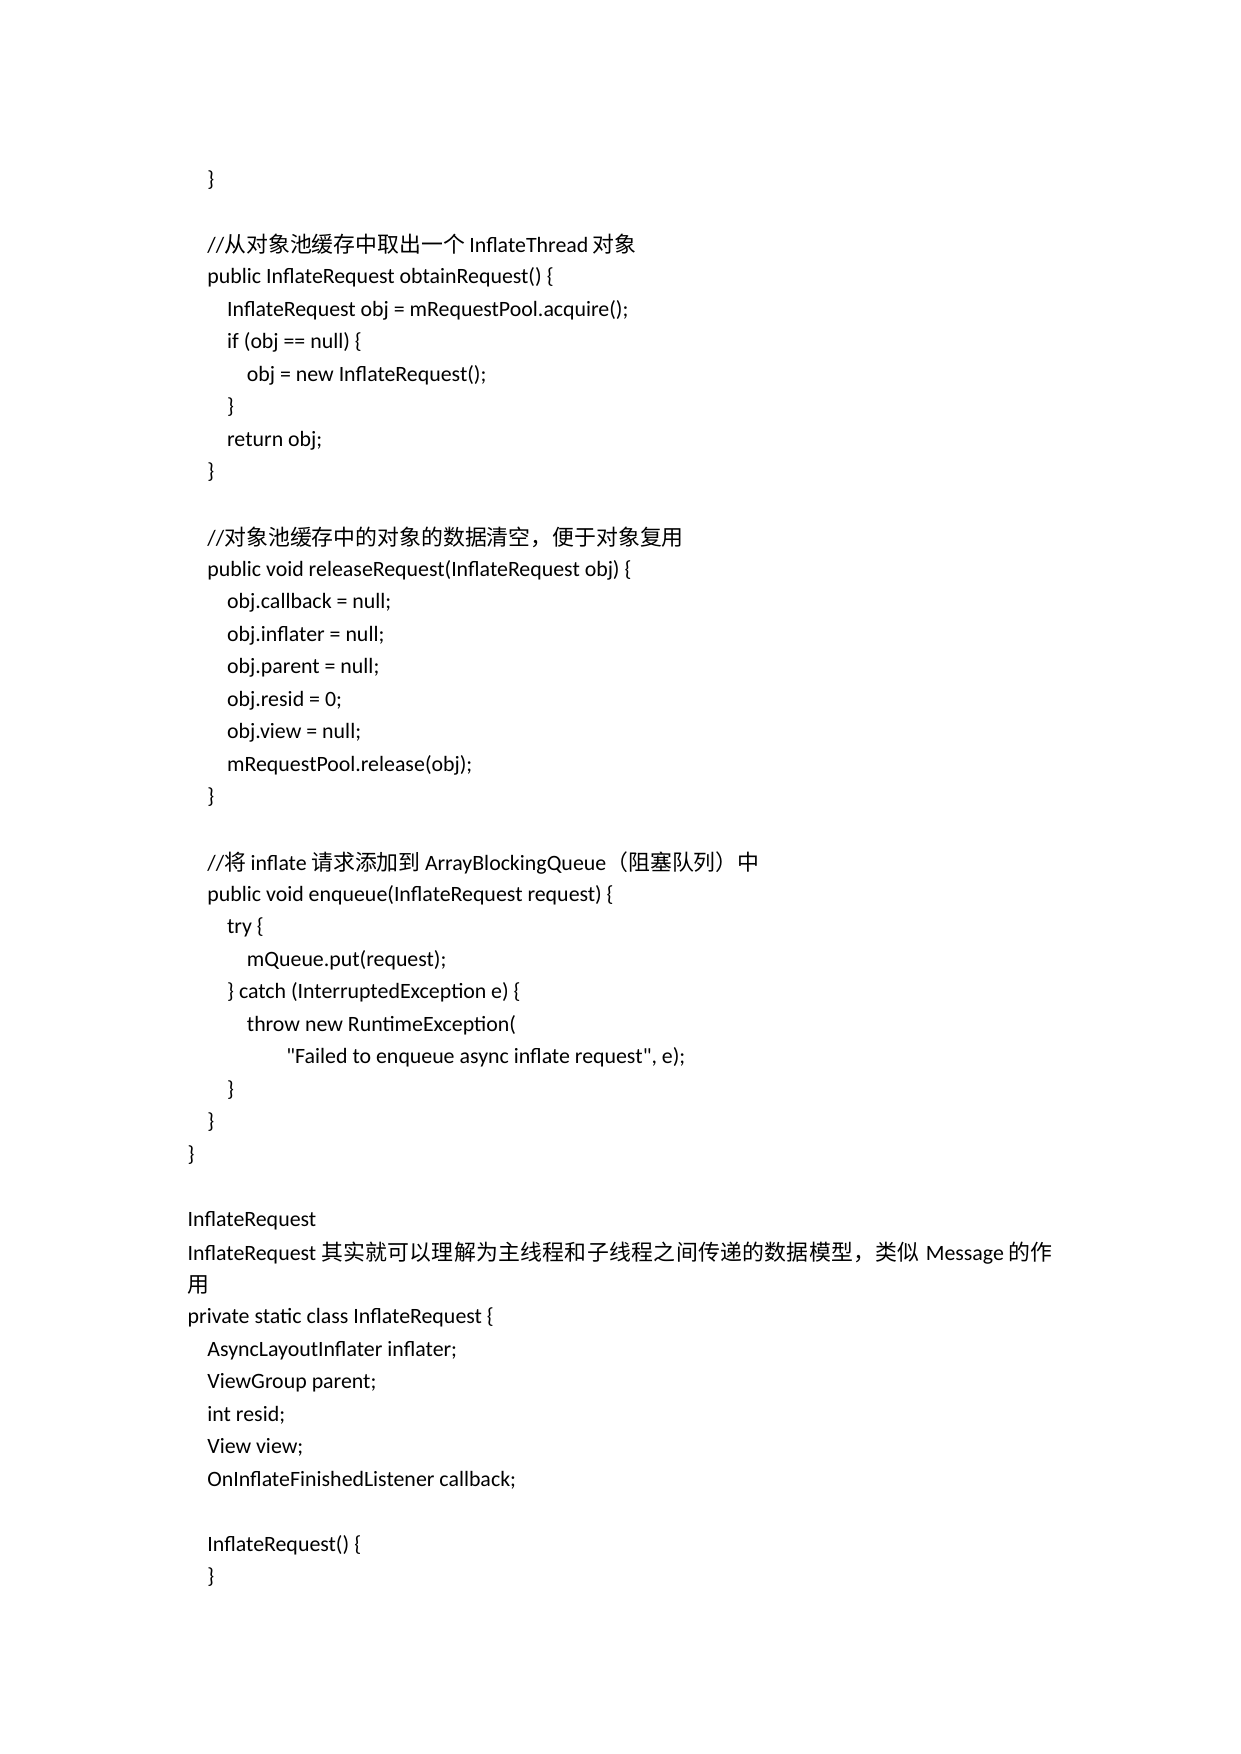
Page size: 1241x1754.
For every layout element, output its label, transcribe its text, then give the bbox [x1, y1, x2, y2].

text AsyncLayoutInflater inflater; [187, 1332, 1053, 1364]
text if (obj == null) { [187, 324, 1053, 357]
text obj.parent = null; [187, 649, 1053, 682]
text obj = new InflateRequest(); [187, 357, 1053, 389]
text InflateRequest [187, 1202, 1053, 1234]
text mRequestPool.release(obj); [187, 747, 1053, 779]
text private static class InflateRequest { [187, 1299, 1053, 1332]
text //对象池缓存中的对象的数据清空，便于对象复用 [187, 519, 1053, 552]
text OnInflateFinishedListener callback; [187, 1462, 1053, 1494]
text } [187, 1137, 1053, 1169]
text mQueue.put(request); [187, 942, 1053, 974]
text } [187, 389, 1053, 422]
text throw new RuntimeException( [187, 1007, 1053, 1039]
text } [187, 1072, 1053, 1104]
text obj.inflater = null; [187, 617, 1053, 649]
text obj.resid = 0; [187, 682, 1053, 714]
text //从对象池缓存中取出一个InflateThread对象 [187, 227, 1053, 259]
text InflateRequest其实就可以理解为主线程和子线程之间传递的数据模型，类似Message的作用 [187, 1234, 1053, 1299]
text int resid; [187, 1397, 1053, 1429]
text } [187, 162, 1053, 194]
text try { [187, 909, 1053, 942]
text } catch (InterruptedException e) { [187, 974, 1053, 1007]
text public void releaseRequest(InflateRequest obj) { [187, 552, 1053, 584]
text public InflateRequest obtainRequest() { [187, 259, 1053, 292]
text obj.view = null; [187, 714, 1053, 747]
text View view; [187, 1429, 1053, 1462]
text } [187, 454, 1053, 487]
text obj.callback = null; [187, 584, 1053, 617]
text InflateRequest obj = mRequestPool.acquire(); [187, 292, 1053, 324]
text //将inflate请求添加到ArrayBlockingQueue（阻塞队列）中 [187, 844, 1053, 877]
text } [187, 779, 1053, 812]
text } [187, 1559, 1053, 1592]
text "Failed to enqueue async inflate request", e); [187, 1039, 1053, 1072]
text return obj; [187, 422, 1053, 454]
text public void enqueue(InflateRequest request) { [187, 877, 1053, 909]
text ViewGroup parent; [187, 1364, 1053, 1397]
text } [187, 1104, 1053, 1137]
text InflateRequest() { [187, 1527, 1053, 1559]
